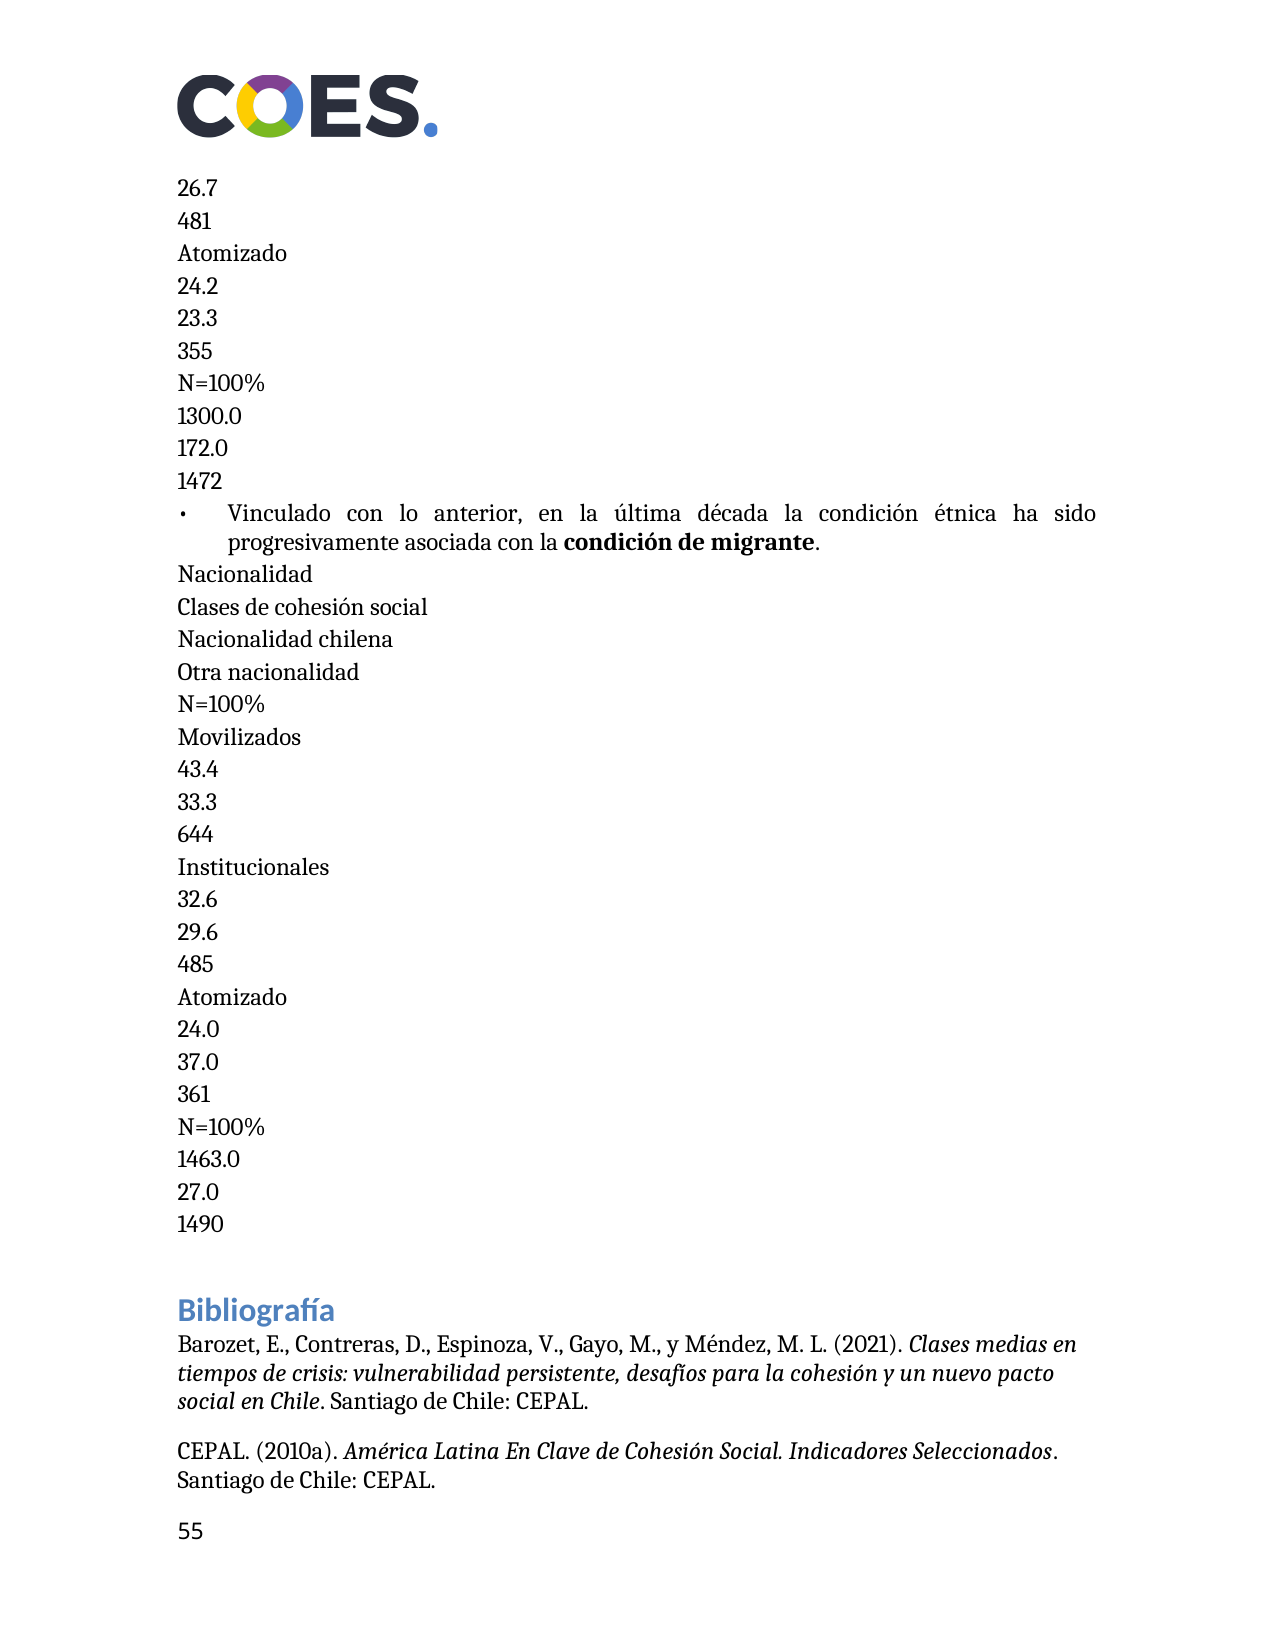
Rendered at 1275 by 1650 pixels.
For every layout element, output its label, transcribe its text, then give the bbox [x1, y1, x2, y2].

text Barozet, E., Contreras, D., Espinoza, V., Gayo, M., y Méndez, M. L. (2021). Clases medias en tiempos de crisis: vulnerabilidad persistente, desafíos para la cohesión y un nuevo pacto social en Chile. Santiago de Chile: CEPAL. [177, 1330, 1098, 1416]
text 172.0 [177, 434, 1098, 463]
text Otra nacionalidad [177, 658, 1098, 687]
text 355 [177, 337, 1098, 365]
text Atomizado [177, 983, 1098, 1012]
text 481 [177, 207, 1098, 235]
text 1300.0 [177, 402, 1098, 430]
text N=100% [177, 369, 1098, 398]
text 1490 [177, 1210, 1098, 1239]
text Movilizados [177, 723, 1098, 752]
text 361 [177, 1080, 1098, 1109]
text 644 [177, 820, 1098, 849]
text 485 [177, 950, 1098, 979]
text Institucionales [177, 853, 1098, 882]
text 37.0 [177, 1048, 1098, 1077]
text Clases de cohesión social [177, 593, 1098, 622]
text 24.2 [177, 272, 1098, 300]
text Nacionalidad [177, 560, 1098, 589]
text N=100% [177, 690, 1098, 719]
text 1463.0 [177, 1145, 1098, 1174]
list Vinculado con lo anterior, en la última década la condición étnica ha sido progresivamente asociada con la condición de migrante. [177, 499, 1098, 557]
text 23.3 [177, 304, 1098, 333]
text N=100% [177, 1113, 1098, 1142]
picture [177, 75, 438, 146]
text 43.4 [177, 755, 1098, 784]
subtitle Bibliografía [177, 1289, 1098, 1330]
text 29.6 [177, 918, 1098, 947]
text Nacionalidad chilena [177, 625, 1098, 654]
text Atomizado [177, 239, 1098, 268]
text 1472 [177, 467, 1098, 495]
text 32.6 [177, 885, 1098, 914]
text 24.0 [177, 1015, 1098, 1044]
text CEPAL. (2010a). América Latina En Clave de Cohesión Social. Indicadores Seleccionados. Santiago de Chile: CEPAL. [177, 1437, 1098, 1494]
text 27.0 [177, 1178, 1098, 1207]
text 33.3 [177, 788, 1098, 817]
text 26.7 [177, 174, 1098, 203]
